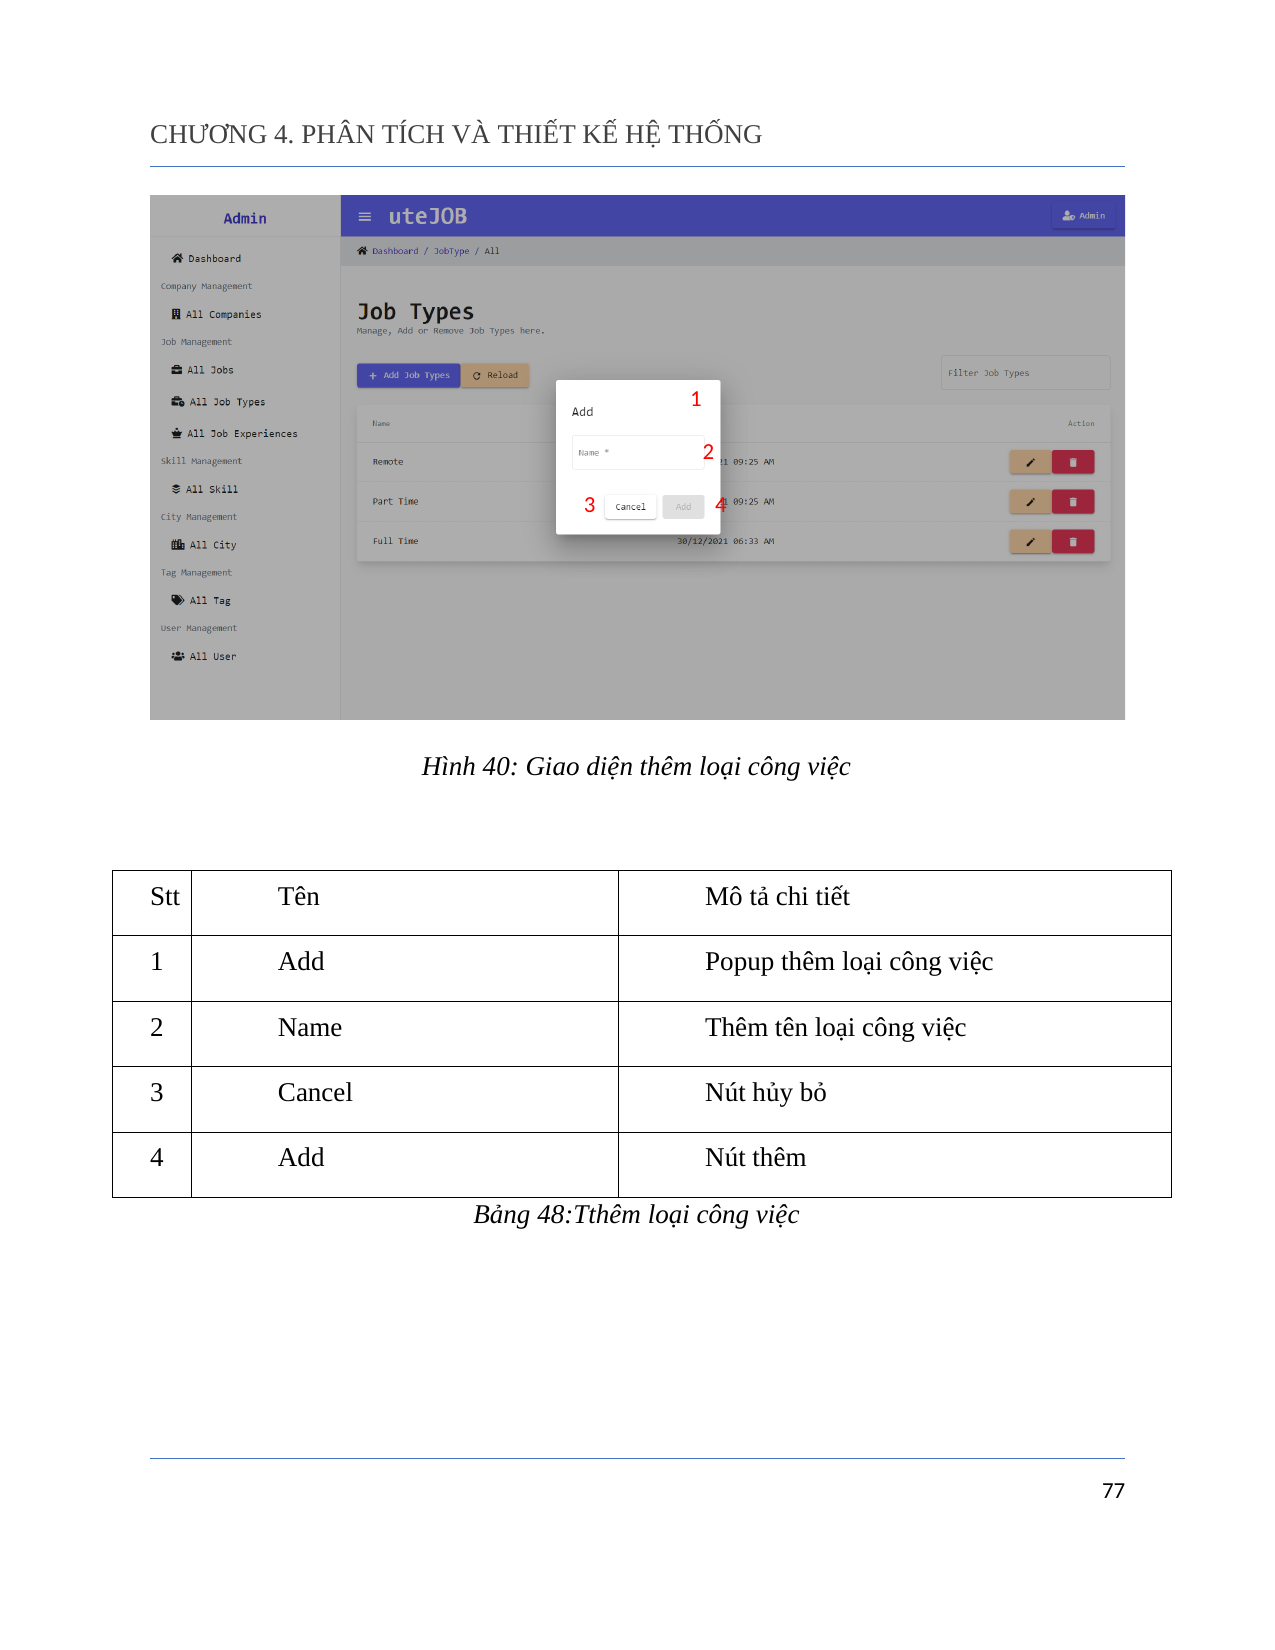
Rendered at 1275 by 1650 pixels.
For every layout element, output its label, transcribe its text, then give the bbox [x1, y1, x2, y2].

text Bảng 48:Tthêm loại công việc [150, 1198, 1125, 1229]
table_cell Nút thêm [619, 1133, 1171, 1197]
table_cell Thêm tên loại công việc [619, 1002, 1171, 1066]
table_header Tên [192, 871, 618, 935]
table_cell 4 [113, 1133, 191, 1197]
table_header Stt [113, 871, 191, 935]
table_cell Cancel [192, 1067, 618, 1132]
table_cell Popup thêm loại công việc [619, 936, 1171, 1001]
table_header Mô tả chi tiết [619, 871, 1171, 935]
table_cell Nút hủy bỏ [619, 1067, 1171, 1132]
table_cell Add [192, 1133, 618, 1197]
table_cell 1 [113, 936, 191, 1001]
table_cell 2 [113, 1002, 191, 1066]
text Hình 40: Giao diện thêm loại công việc [150, 750, 1125, 782]
table_cell Add [192, 936, 618, 1001]
table_cell 3 [113, 1067, 191, 1132]
picture [150, 195, 1125, 720]
table_cell Name [192, 1002, 618, 1066]
